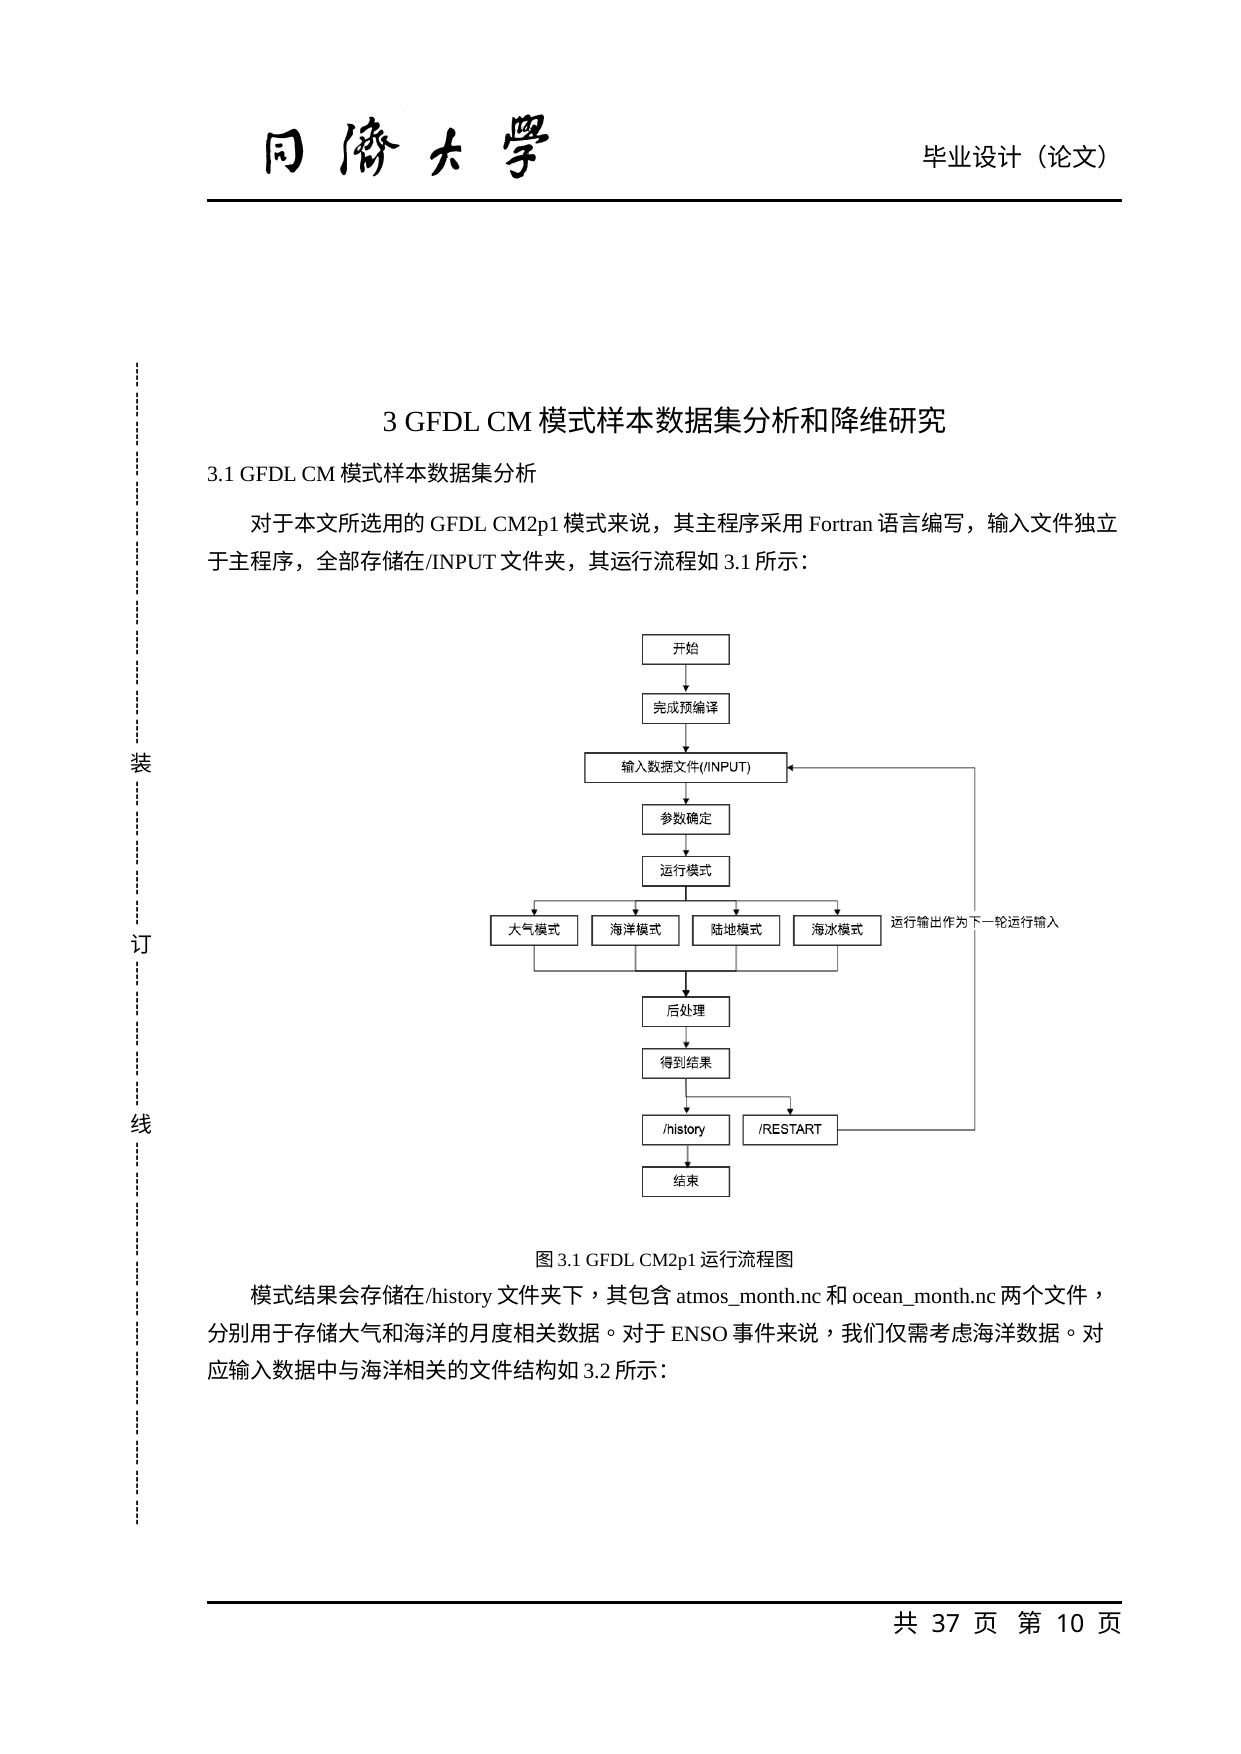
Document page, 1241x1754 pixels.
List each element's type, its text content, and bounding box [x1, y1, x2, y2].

subtitle 3.1 GFDL CM模式样本数据集分析 [207, 452, 1122, 489]
subtitle 3 GFDL CM模式样本数据集分析和降维研究 [207, 402, 1122, 439]
picture [404, 590, 1073, 1211]
text 图3.1 GFDL CM2p1运行流程图 [207, 1236, 1122, 1274]
text 对于本文所选用的GFDL CM2p1模式来说，其主程序采用Fortran语言编写，输入文件独立于主程序，全部存储在/INPUT文件夹，其运行流程如3.1所示： [207, 502, 1122, 577]
text 模式结果会存储在/history文件夹下，其包含atmos_month.nc和ocean_month.nc两个文件，分别用于存储大气和海洋的月度相关数据。对于ENSO事件来说，我们仅需考虑海洋数据。对应输入数据中与海洋相关的文件结构如3.2所示： [207, 1274, 1122, 1386]
picture [244, 106, 567, 185]
